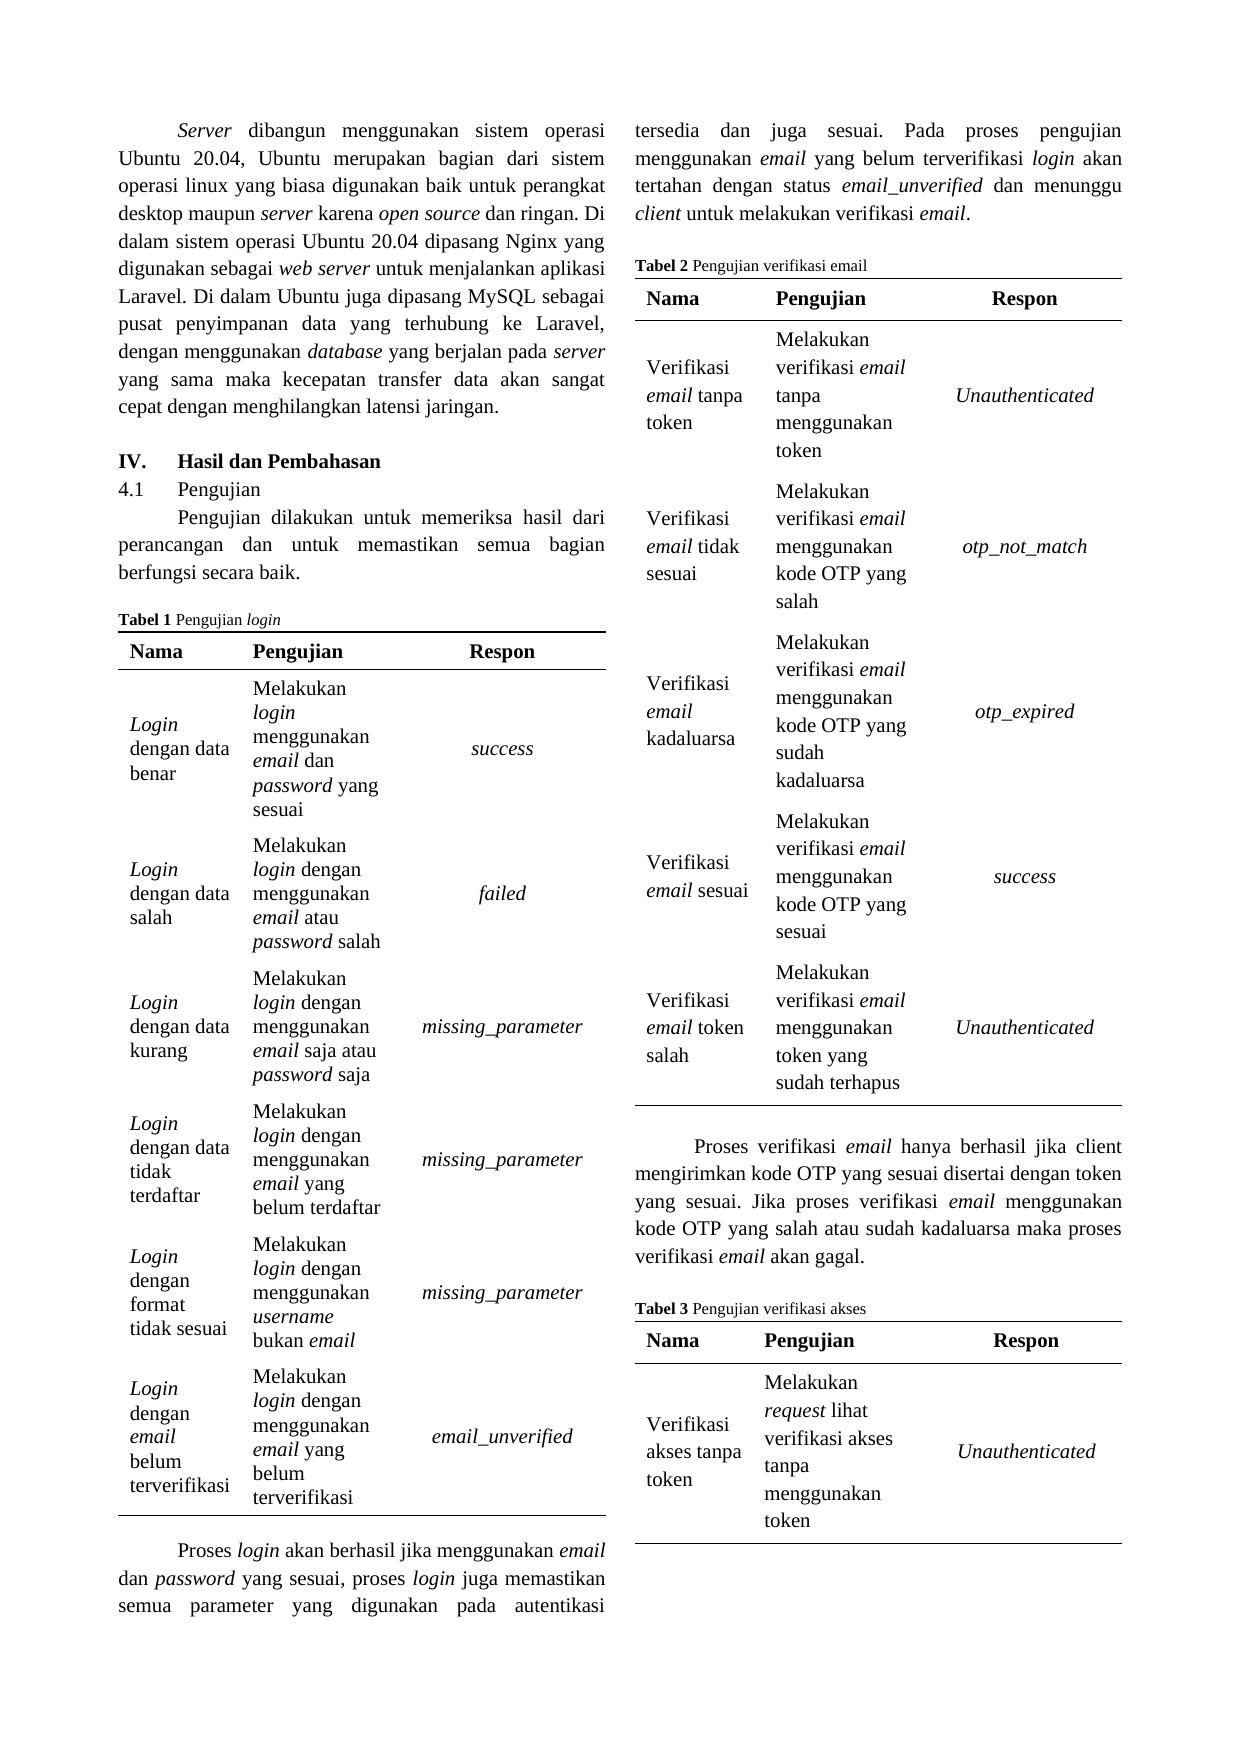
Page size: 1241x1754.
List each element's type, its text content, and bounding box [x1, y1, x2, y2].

list Hasil dan Pembahasan [118, 449, 605, 473]
table_cell otp_not_match [927, 472, 1122, 623]
table_cell Unauthenticated [927, 321, 1122, 472]
table_cell Verifikasi email tidak sesuai [635, 472, 764, 623]
text Pengujian dilakukan untuk memeriksa hasil dari perancangan dan untuk memastikan semua bagian berfungsi secara baik. [118, 504, 605, 584]
table_cell Melakukan request lihat verifikasi akses tanpa menggunakan token [753, 1364, 930, 1543]
table_cell otp_expired [927, 624, 1122, 802]
table_cell Verifikasi email tanpa token [635, 321, 764, 472]
table_cell Melakukan verifikasi email menggunakan kode OTP yang sudah kadaluarsa [764, 624, 927, 802]
text Proses verifikasi email hanya berhasil jika client mengirimkan kode OTP yang sesuai disertai dengan token yang sesuai. Jika proses verifikasi email menggunakan kode OTP yang salah atau sudah kadaluarsa maka proses verifikasi email akan gagal. [635, 1133, 1122, 1268]
table_cell missing_parameter [399, 1225, 606, 1358]
table_cell missing_parameter [399, 1093, 606, 1225]
table_cell Login dengan email belum terverifikasi [118, 1358, 241, 1515]
table_cell Login dengan format tidak sesuai [118, 1225, 241, 1358]
text Tabel 2 Pengujian verifikasi email [635, 256, 1122, 275]
table_cell Verifikasi email kadaluarsa [635, 624, 764, 802]
table_cell success [927, 803, 1122, 954]
table_header Nama [635, 1322, 753, 1363]
table_cell Melakukan verifikasi email menggunakan kode OTP yang salah [764, 472, 927, 623]
table_header Respon [399, 633, 606, 669]
table_header Nama [118, 633, 241, 669]
table_cell Unauthenticated [930, 1364, 1122, 1543]
table_cell missing_parameter [399, 960, 606, 1092]
table_header Pengujian [753, 1322, 930, 1363]
table_cell Melakukan verifikasi email menggunakan token yang sudah terhapus [764, 954, 927, 1105]
table_cell Verifikasi akses tanpa token [635, 1364, 753, 1543]
table_cell Melakukan login dengan menggunakan email atau password salah [241, 827, 399, 960]
table_cell Melakukan verifikasi email menggunakan kode OTP yang sesuai [764, 803, 927, 954]
table_cell Verifikasi email sesuai [635, 803, 764, 954]
table_cell Melakukan login dengan menggunakan email yang belum terdaftar [241, 1093, 399, 1225]
text Server dibangun menggunakan sistem operasi Ubuntu 20.04, Ubuntu merupakan bagian dari sistem operasi linux yang biasa digunakan baik untuk perangkat desktop maupun server karena open source dan ringan. Di dalam sistem operasi Ubuntu 20.04 dipasang Nginx yang digunakan sebagai web server untuk menjalankan aplikasi Laravel. Di dalam Ubuntu juga dipasang MySQL sebagai pusat penyimpanan data yang terhubung ke Laravel, dengan menggunakan database yang berjalan pada server yang sama maka kecepatan transfer data akan sangat cepat dengan menghilangkan latensi jaringan. [118, 118, 605, 418]
text Proses login akan berhasil jika menggunakan email dan password yang sesuai, proses login juga memastikan semua parameter yang digunakan pada autentikasi tersedia dan juga sesuai. Pada proses pengujian menggunakan email yang belum terverifikasi login akan tertahan dengan status email_unverified dan menunggu client untuk melakukan verifikasi email. [635, 118, 1122, 225]
table_cell Melakukan login dengan menggunakan email saja atau password saja [241, 960, 399, 1092]
table_header Pengujian [764, 279, 927, 320]
table_header Pengujian [241, 633, 399, 669]
table_cell Melakukan login menggunakan email dan password yang sesuai [241, 670, 399, 827]
text Proses login akan berhasil jika menggunakan email dan password yang sesuai, proses login juga memastikan semua parameter yang digunakan pada autentikasi tersedia dan juga sesuai. Pada proses pengujian menggunakan email yang belum terverifikasi login akan tertahan dengan status email_unverified dan menunggu client untuk melakukan verifikasi email. [118, 1538, 605, 1617]
table_cell Melakukan login dengan menggunakan username bukan email [241, 1225, 399, 1358]
table_cell Melakukan login dengan menggunakan email yang belum terverifikasi [241, 1358, 399, 1515]
table_header Respon [930, 1322, 1122, 1363]
list Pengujian [118, 477, 605, 501]
text Tabel 1 Pengujian login [118, 609, 605, 628]
text Tabel 3 Pengujian verifikasi akses [635, 1299, 1122, 1318]
table_cell Login dengan data tidak terdaftar [118, 1093, 241, 1225]
table_cell failed [399, 827, 606, 960]
table_cell email_unverified [399, 1358, 606, 1515]
table_cell success [399, 670, 606, 827]
table_cell Verifikasi email token salah [635, 954, 764, 1105]
table_cell Login dengan data benar [118, 670, 241, 827]
table_cell Unauthenticated [927, 954, 1122, 1105]
table_cell Melakukan verifikasi email tanpa menggunakan token [764, 321, 927, 472]
table_cell Login dengan data salah [118, 827, 241, 960]
table_header Nama [635, 279, 764, 320]
table_header Respon [927, 279, 1122, 320]
table_cell Login dengan data kurang [118, 960, 241, 1092]
